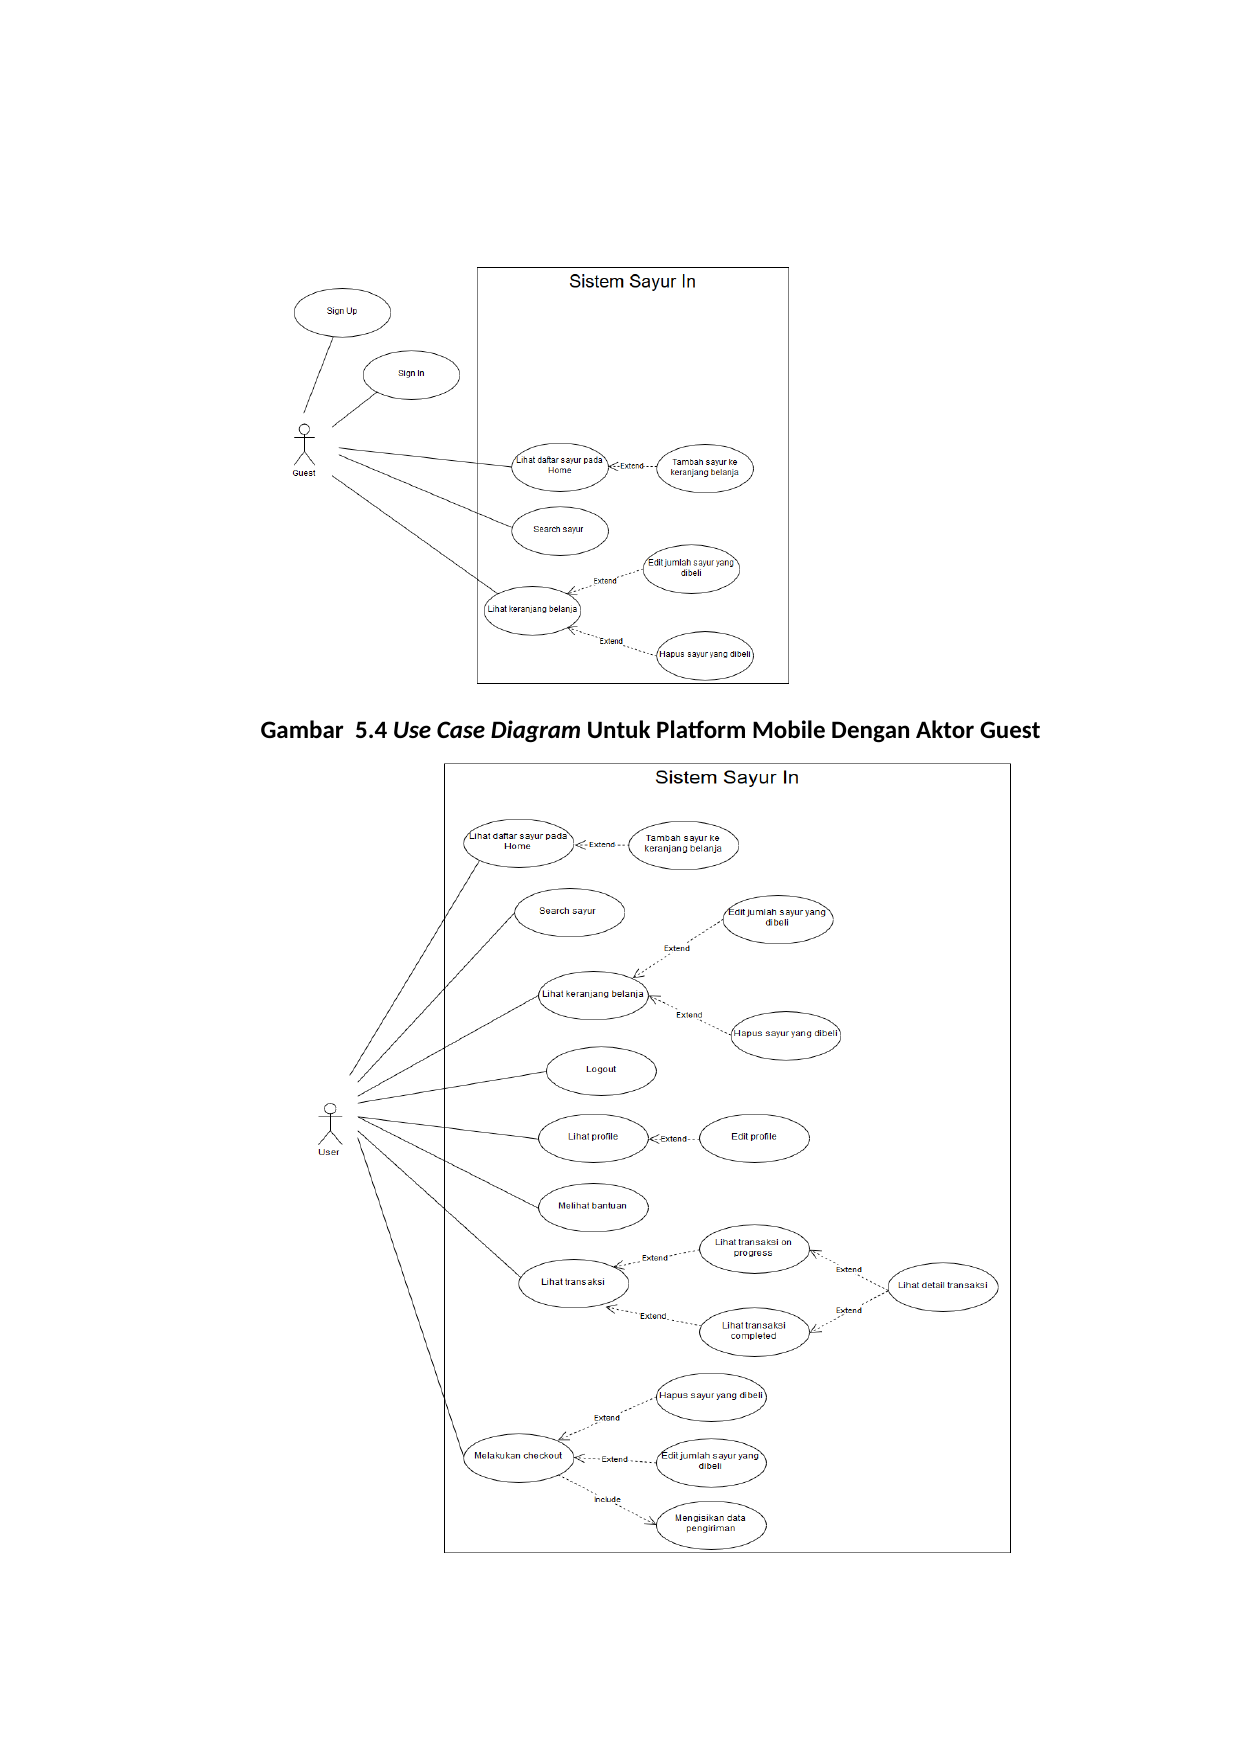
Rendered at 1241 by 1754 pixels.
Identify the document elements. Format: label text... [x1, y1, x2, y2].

picture [273, 760, 1024, 1553]
picture [292, 267, 799, 700]
subtitle Gambar 5.4 Use Case Diagram Untuk Platform Mobile Dengan Aktor Guest [236, 714, 1065, 745]
